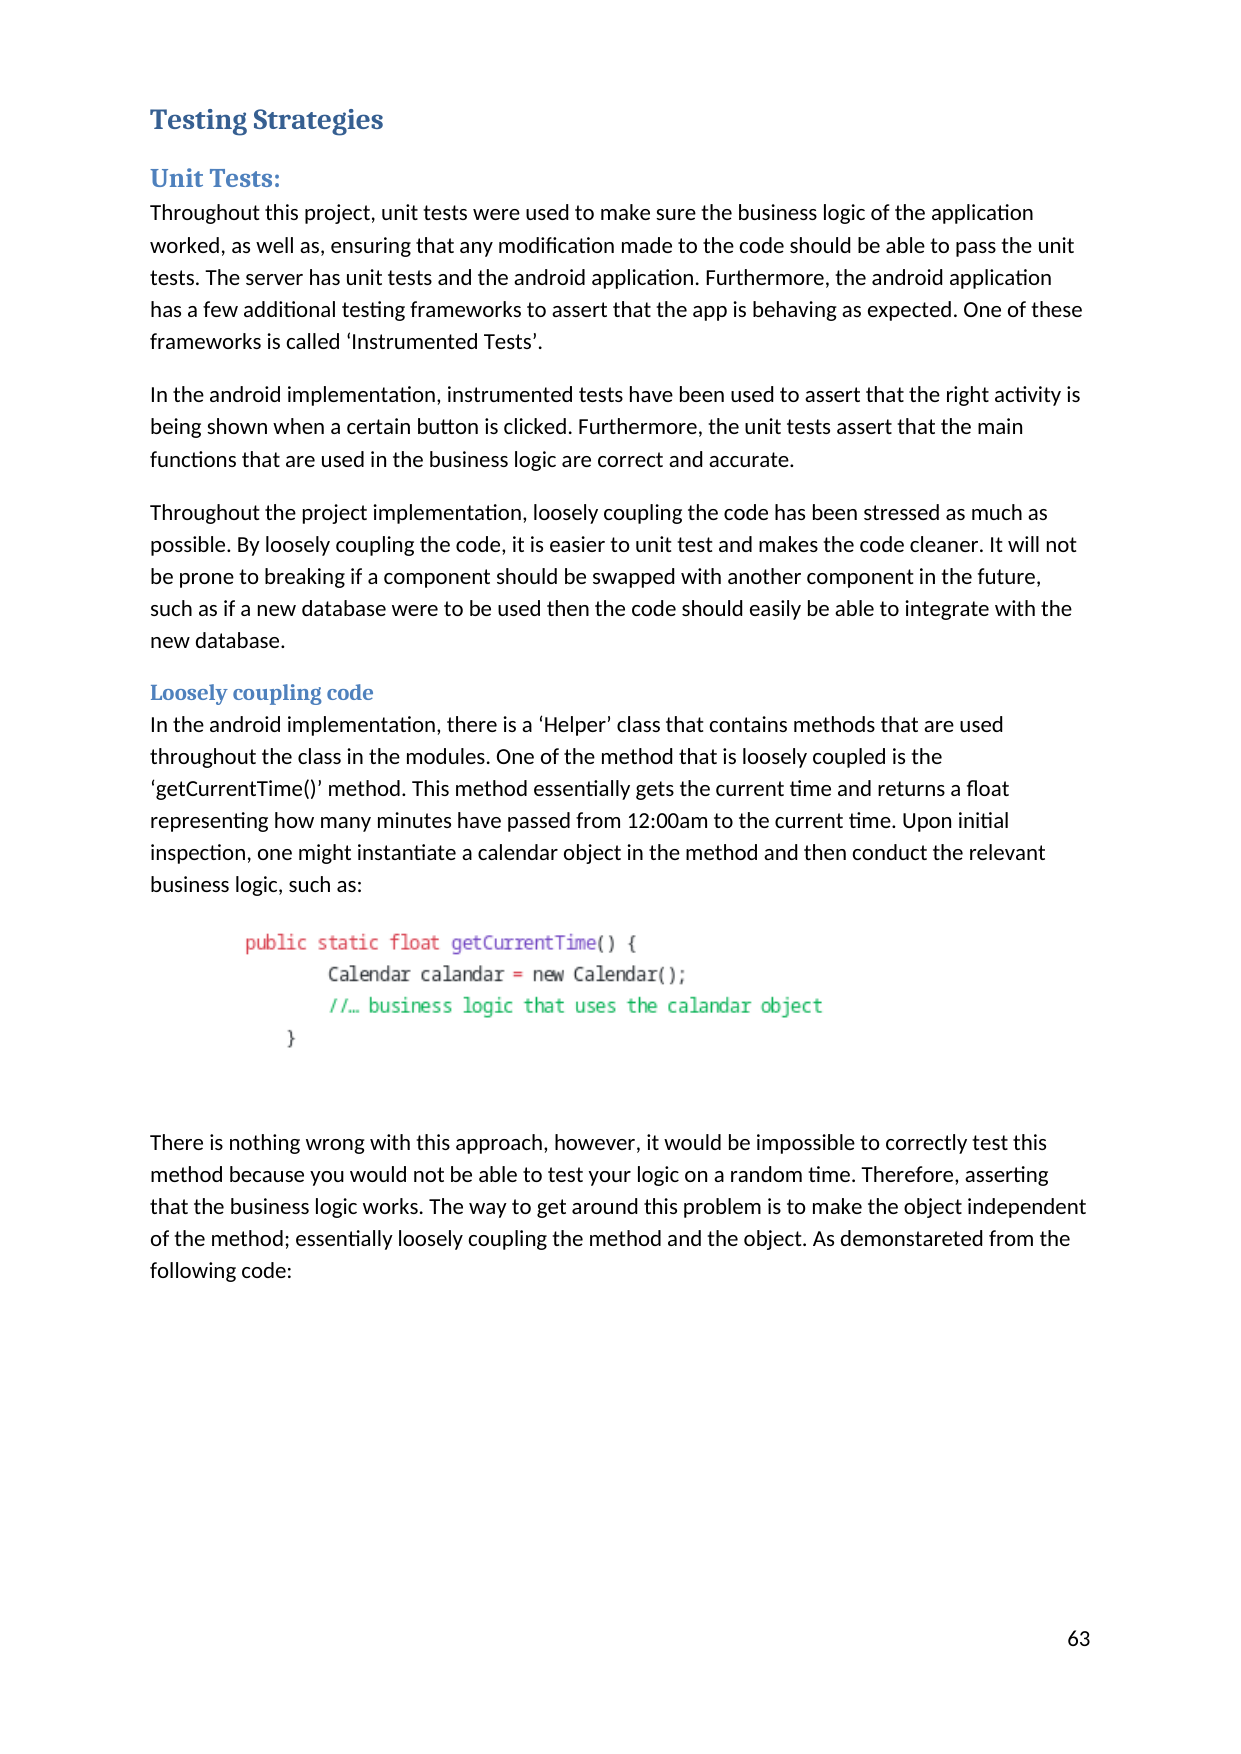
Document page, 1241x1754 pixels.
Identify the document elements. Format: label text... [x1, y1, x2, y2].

text In the android implementation, there is a ‘Helper’ class that contains methods that are used throughout the class in the modules. One of the method that is loosely coupled is the ‘getCurrentTime()’ method. This method essentially gets the current time and returns a float representing how many minutes have passed from 12:00am to the current time. Upon initial inspection, one might instantiate a calendar object in the method and then conduct the relevant business logic, such as: [150, 710, 1090, 899]
subtitle Loosely coupling code [150, 679, 1090, 706]
text There is nothing wrong with this approach, however, it would be impossible to correctly test this method because you would not be able to test your logic on a random time. Therefore, asserting that the business logic works. The way to get around this problem is to make the object independent of the method; essentially loosely coupling the method and the object. As demonstareted from the following code: [150, 1128, 1090, 1285]
subtitle Unit Tests: [150, 163, 1090, 194]
subtitle Testing Strategies [150, 103, 1090, 137]
text In the android implementation, instrumented tests have been used to assert that the right activity is being shown when a certain button is clicked. Furthermore, the unit tests assert that the main functions that are used in the business logic are correct and accurate. [150, 380, 1090, 473]
text Throughout this project, unit tests were used to make sure the business logic of the application worked, as well as, ensuring that any modification made to the code should be able to pass the unit tests. The server has unit tests and the android application. Furthermore, the android application has a few additional testing frameworks to assert that the app is behaving as expected. One of these frameworks is called ‘Instrumented Tests’. [150, 198, 1090, 355]
text Throughout the project implementation, loosely coupling the code has been stressed as much as possible. By loosely coupling the code, it is easier to unit test and makes the code cleaner. It will not be prone to breaking if a component should be swapped with another component in the future, such as if a new database were to be used then the code should easily be able to integrate with the new database. [150, 498, 1090, 654]
